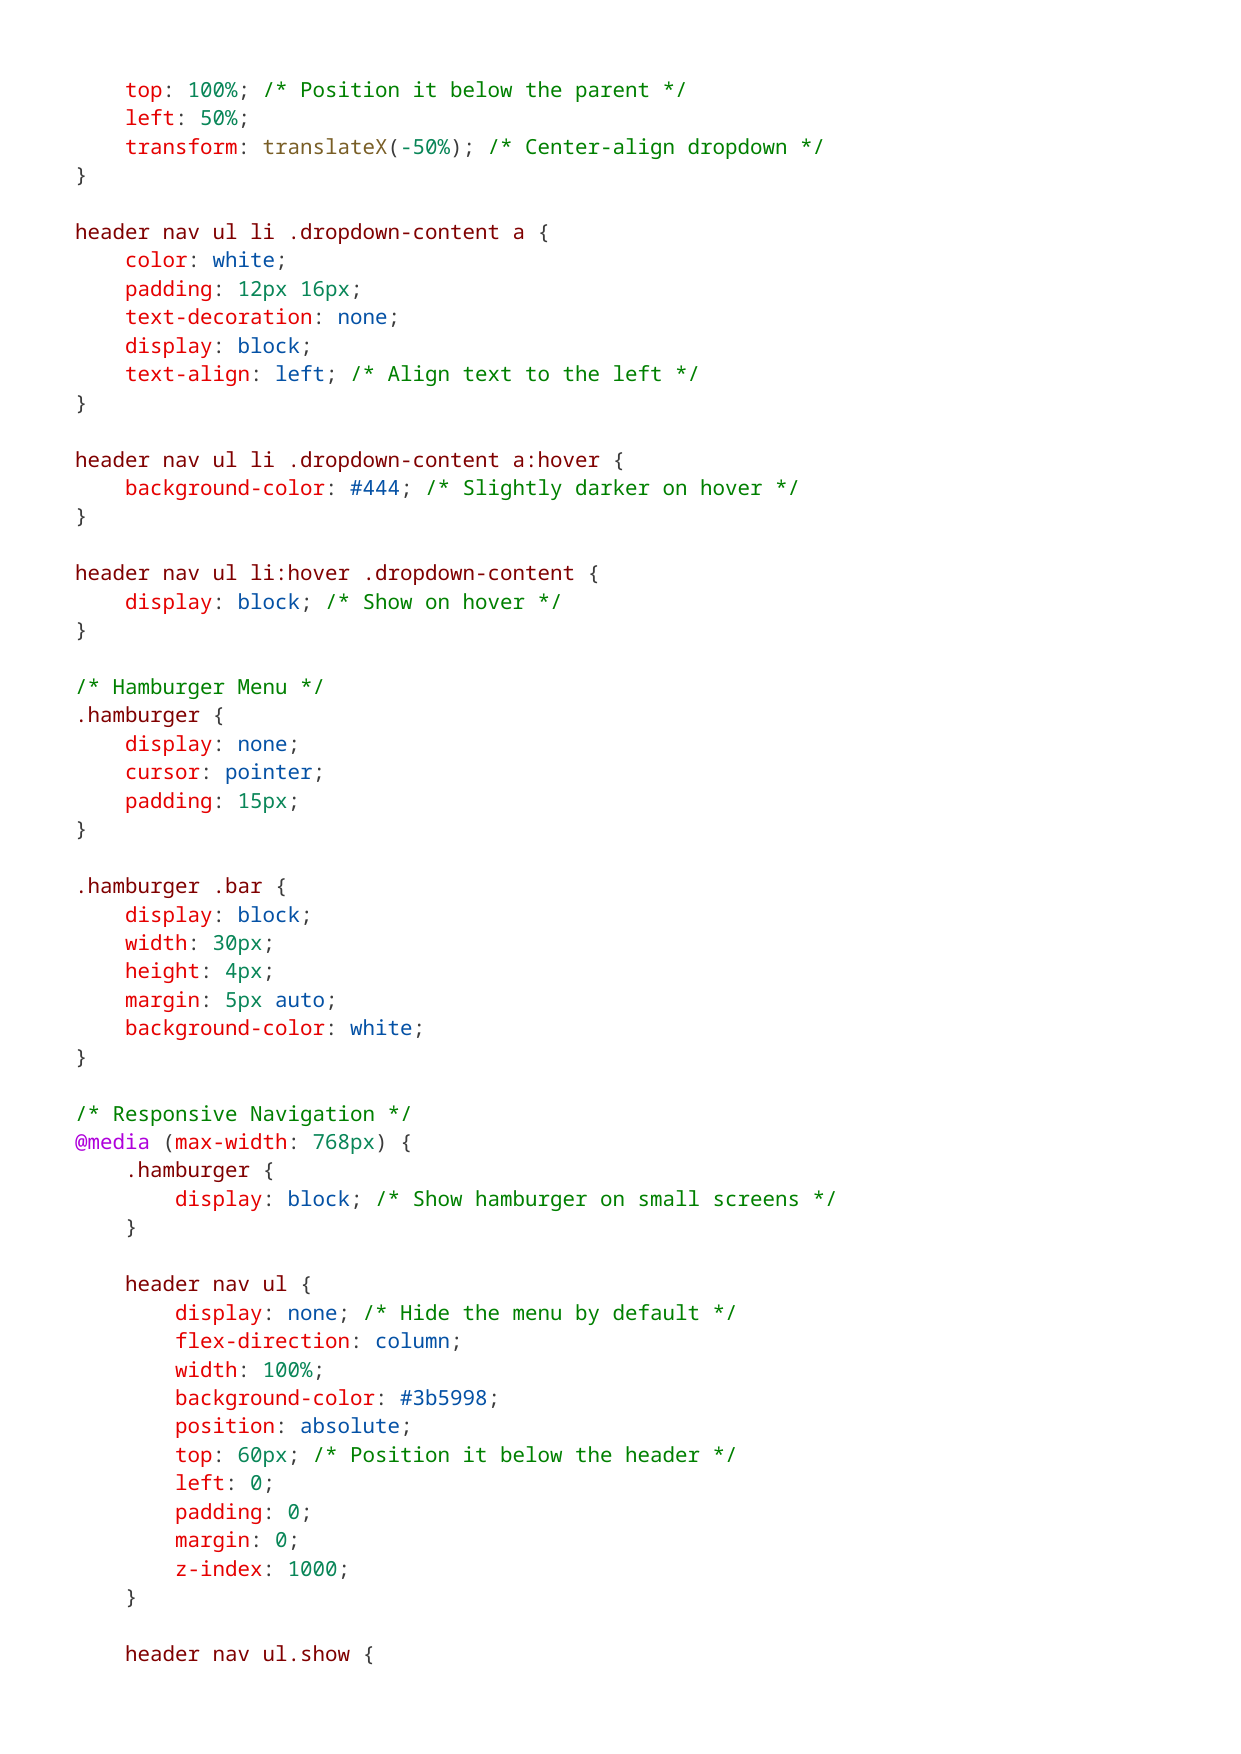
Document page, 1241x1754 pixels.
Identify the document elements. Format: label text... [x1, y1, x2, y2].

text .hamburger { [75, 1156, 1165, 1184]
text height: 4px; [75, 957, 1165, 985]
text header nav ul li .dropdown-content a { [75, 217, 1165, 246]
text top: 100%; /* Position it below the parent */ [75, 75, 1165, 103]
text color: white; [75, 246, 1165, 274]
text header nav ul li:hover .dropdown-content { [75, 558, 1165, 587]
text display: block; /* Show hamburger on small screens */ [75, 1184, 1165, 1212]
text display: block; [75, 331, 1165, 359]
text position: absolute; [75, 1412, 1165, 1440]
text header nav ul.show { [75, 1639, 1165, 1667]
text } [75, 1042, 1165, 1070]
text /* Hamburger Menu */ [75, 672, 1165, 701]
text text-decoration: none; [75, 302, 1165, 331]
text } [75, 814, 1165, 843]
text } [75, 388, 1165, 416]
text margin: 5px auto; [75, 985, 1165, 1013]
text padding: 15px; [75, 786, 1165, 814]
text .hamburger .bar { [75, 871, 1165, 900]
text } [75, 160, 1165, 189]
text } [75, 1582, 1165, 1611]
text width: 100%; [75, 1355, 1165, 1383]
text display: none; /* Hide the menu by default */ [75, 1298, 1165, 1326]
text @media (max-width: 768px) { [75, 1127, 1165, 1156]
text flex-direction: column; [75, 1326, 1165, 1355]
text background-color: #444; /* Slightly darker on hover */ [75, 473, 1165, 502]
text } [75, 615, 1165, 644]
text text-align: left; /* Align text to the left */ [75, 359, 1165, 388]
text left: 50%; [75, 103, 1165, 132]
text padding: 0; [75, 1497, 1165, 1525]
text top: 60px; /* Position it below the header */ [75, 1440, 1165, 1468]
text left: 0; [75, 1468, 1165, 1497]
text cursor: pointer; [75, 757, 1165, 786]
text } [75, 1212, 1165, 1241]
text transform: translateX(-50%); /* Center-align dropdown */ [75, 132, 1165, 160]
text display: none; [75, 729, 1165, 757]
text /* Responsive Navigation */ [75, 1099, 1165, 1127]
text header nav ul li .dropdown-content a:hover { [75, 445, 1165, 473]
text z-index: 1000; [75, 1554, 1165, 1582]
text display: block; [75, 900, 1165, 928]
text background-color: #3b5998; [75, 1383, 1165, 1412]
text header nav ul { [75, 1269, 1165, 1298]
text } [75, 502, 1165, 530]
text display: block; /* Show on hover */ [75, 587, 1165, 615]
text margin: 0; [75, 1525, 1165, 1554]
text width: 30px; [75, 928, 1165, 957]
text padding: 12px 16px; [75, 274, 1165, 302]
text .hamburger { [75, 701, 1165, 729]
text background-color: white; [75, 1013, 1165, 1042]
